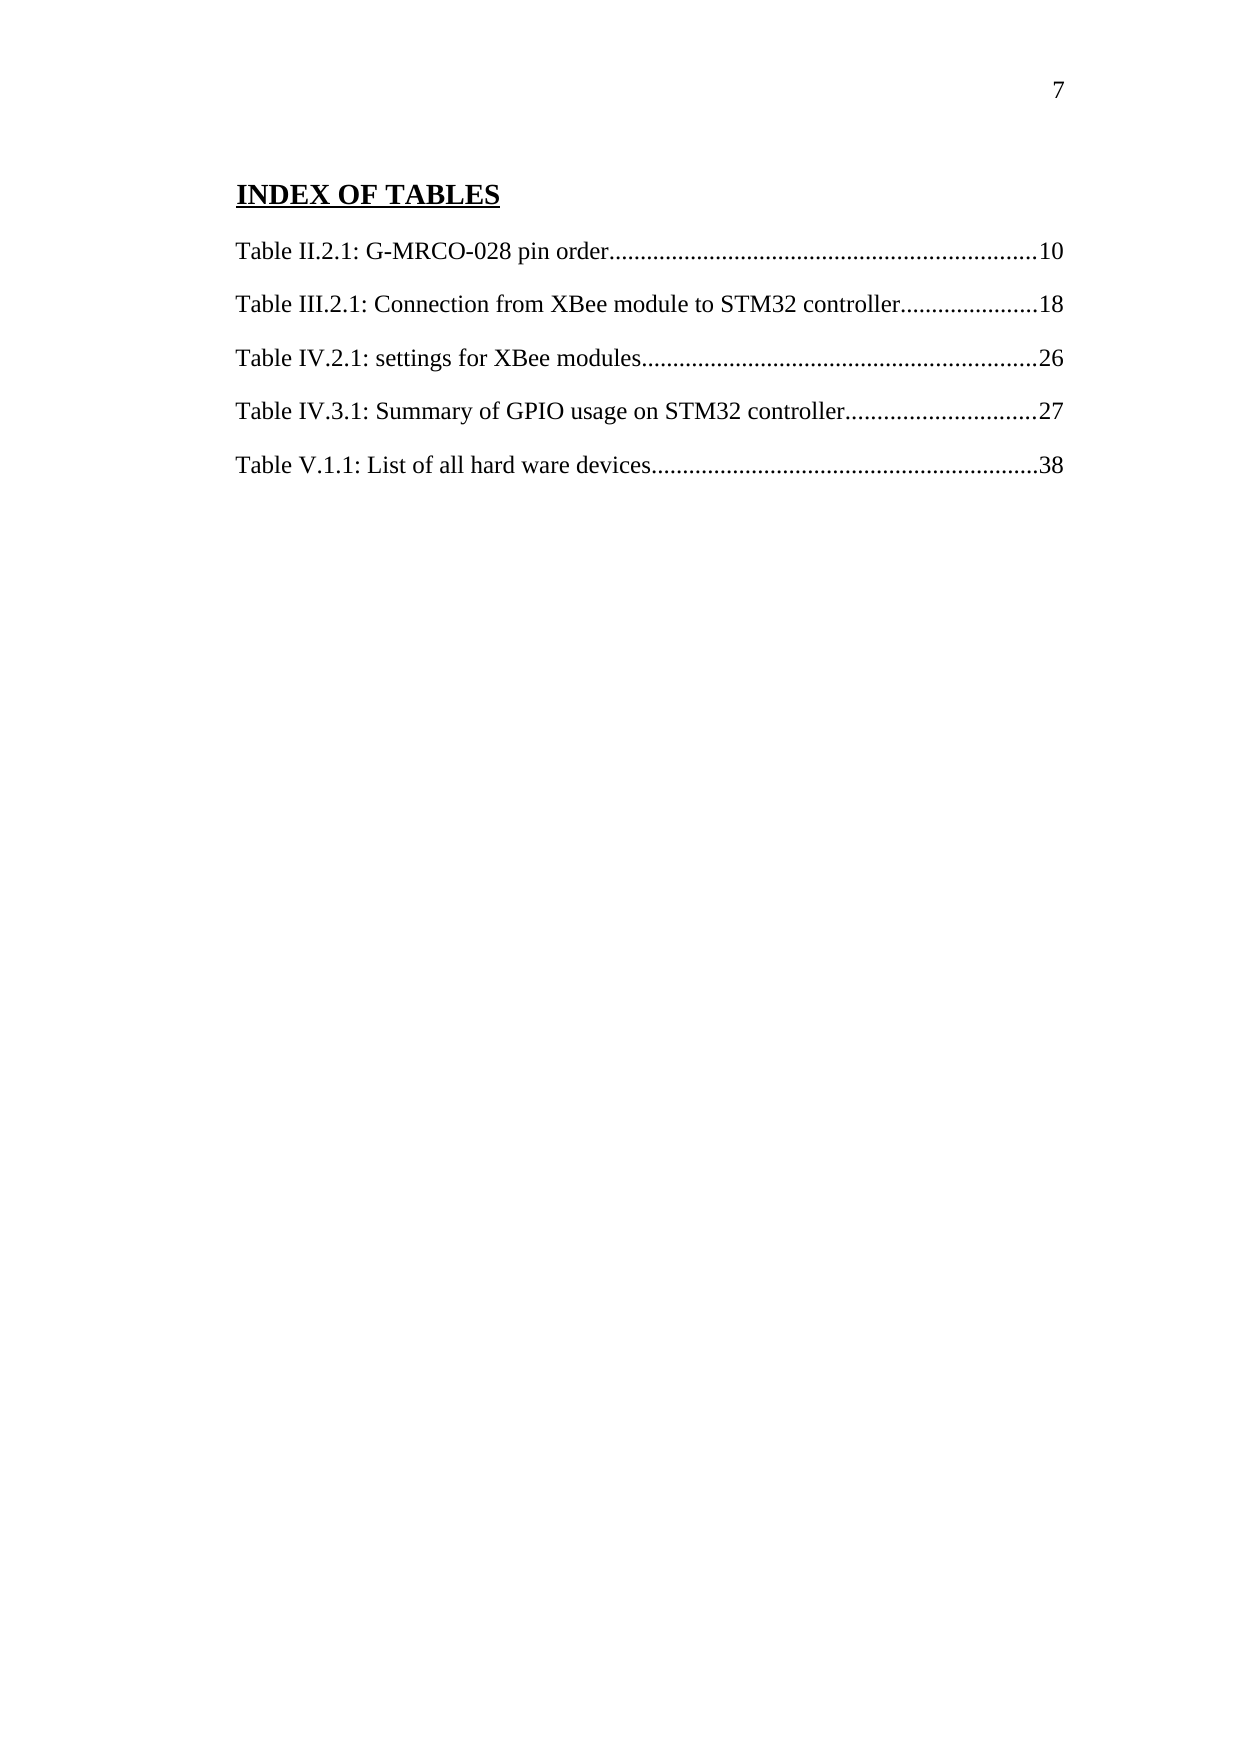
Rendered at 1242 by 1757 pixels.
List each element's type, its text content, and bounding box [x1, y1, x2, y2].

text Table V.1.1: List of all hard ware devices 38 [235, 450, 1064, 479]
text Table IV.2.1: settings for XBee modules 26 [235, 343, 1064, 372]
text Table III.2.1: Connection from XBee module to STM32 controller 18 [235, 289, 1064, 318]
text Table IV.3.1: Summary of GPIO usage on STM32 controller 27 [235, 396, 1064, 425]
text Table II.2.1: G-MRCO-028 pin order 10 [235, 236, 1064, 264]
subtitle INDEX OF TABLES [236, 177, 1064, 211]
